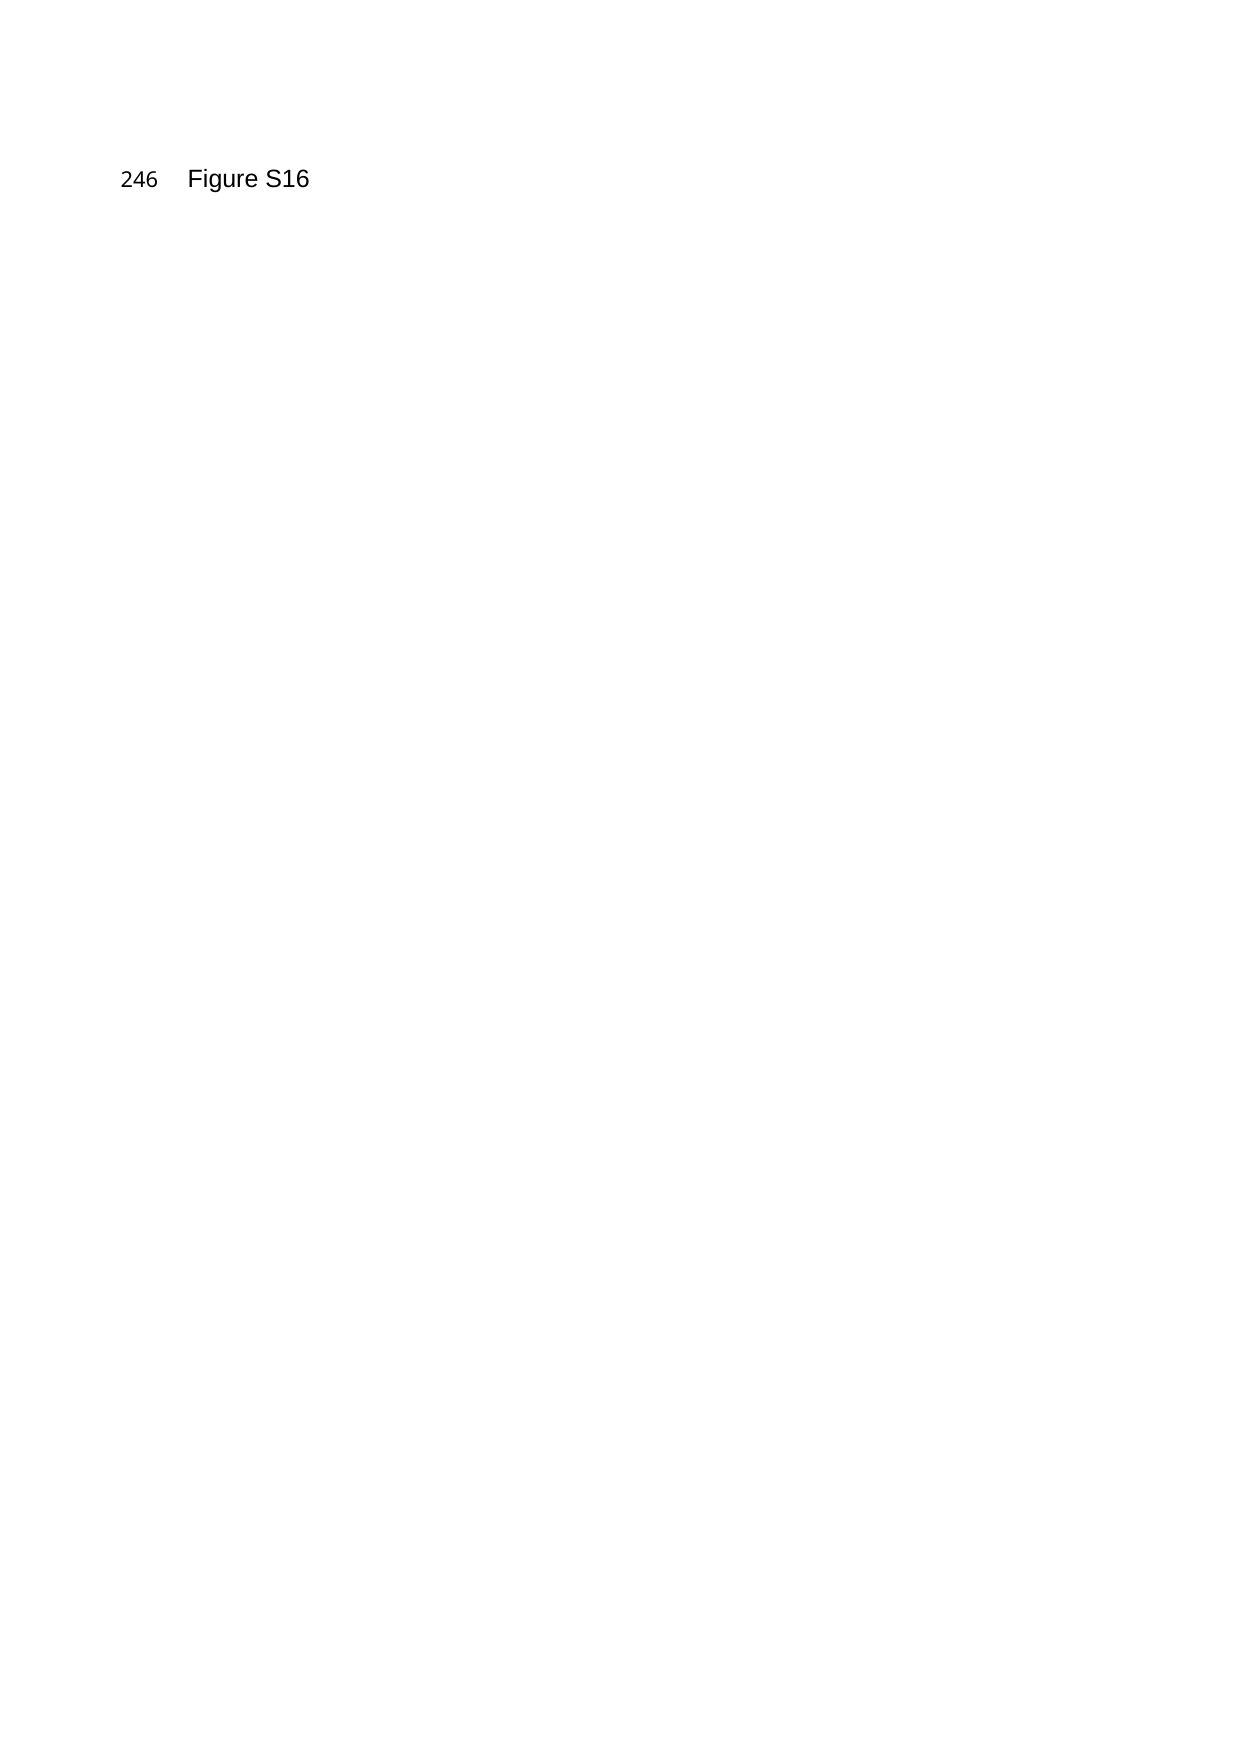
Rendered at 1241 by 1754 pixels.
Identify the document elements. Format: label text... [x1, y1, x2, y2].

subtitle Figure S16 [187, 162, 1053, 194]
